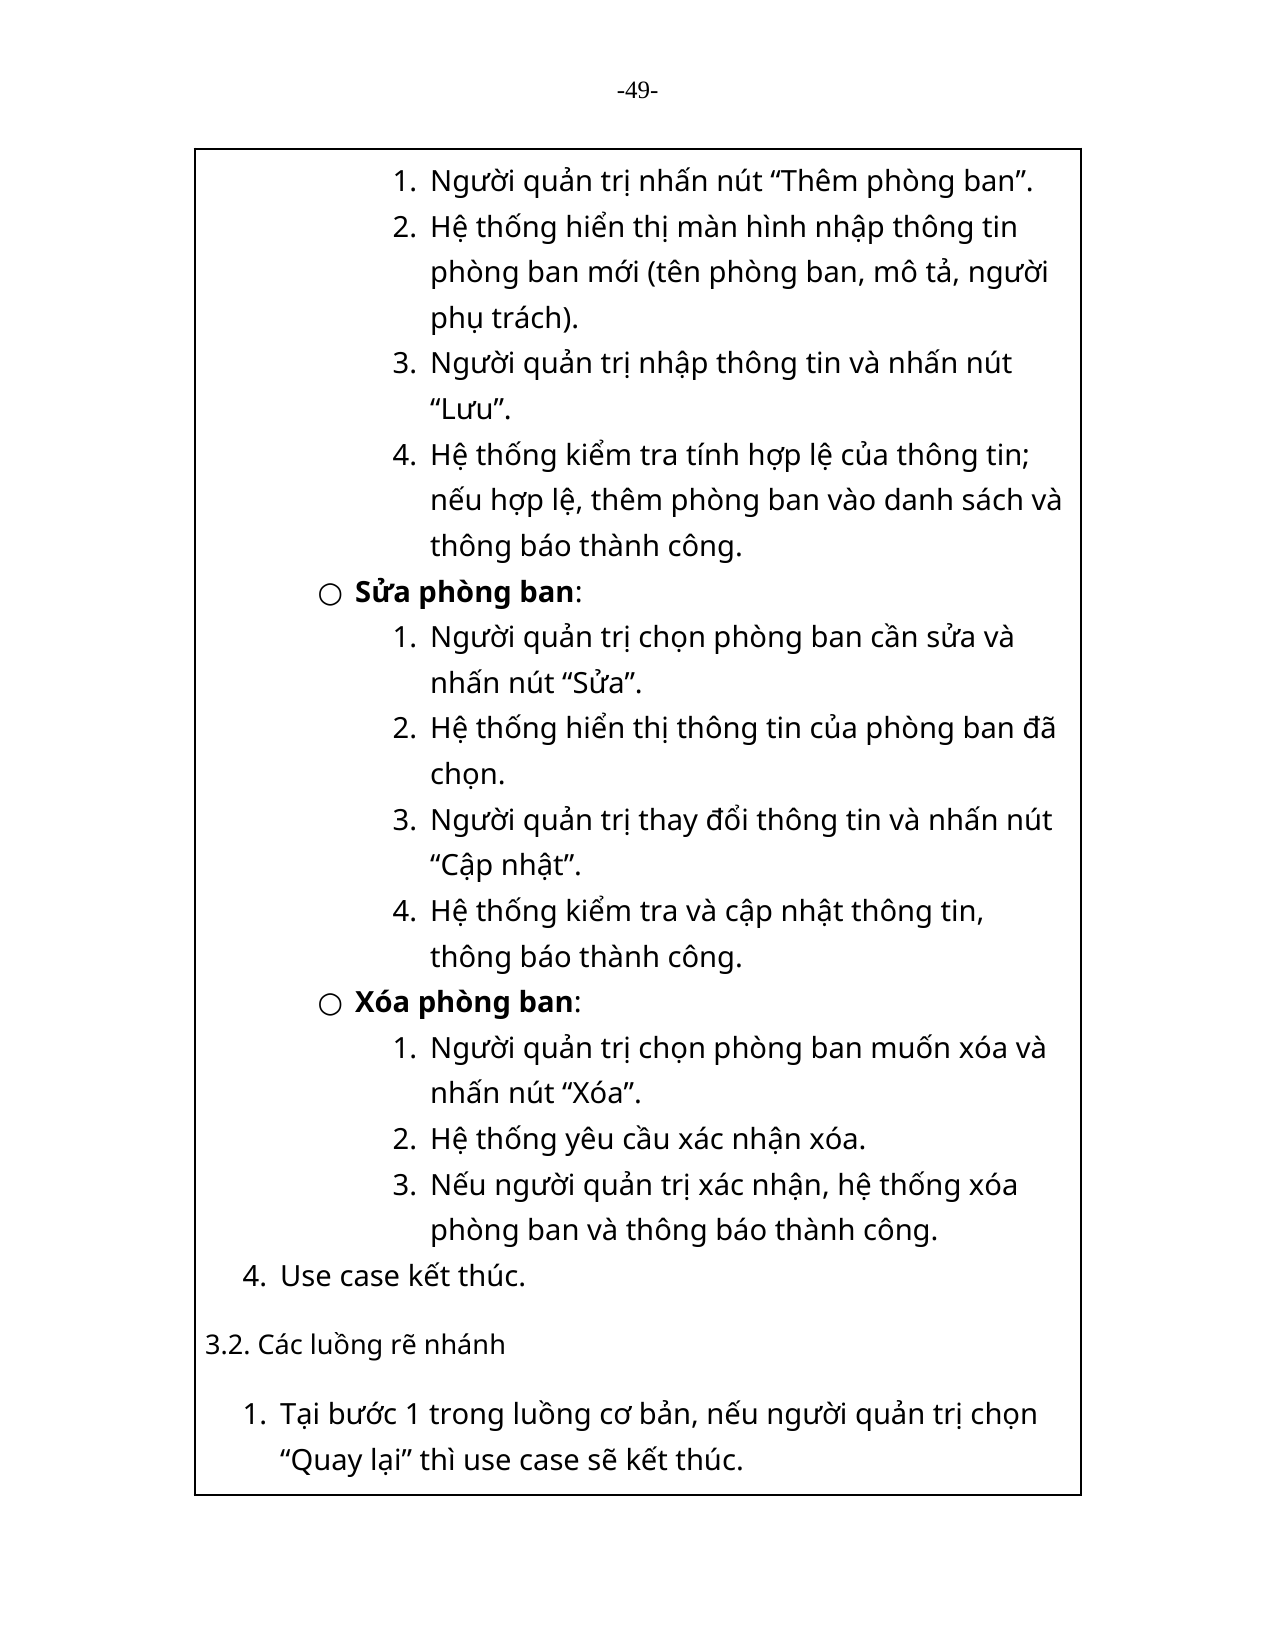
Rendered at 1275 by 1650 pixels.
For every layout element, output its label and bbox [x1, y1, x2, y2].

table_header [196, 150, 1080, 1493]
